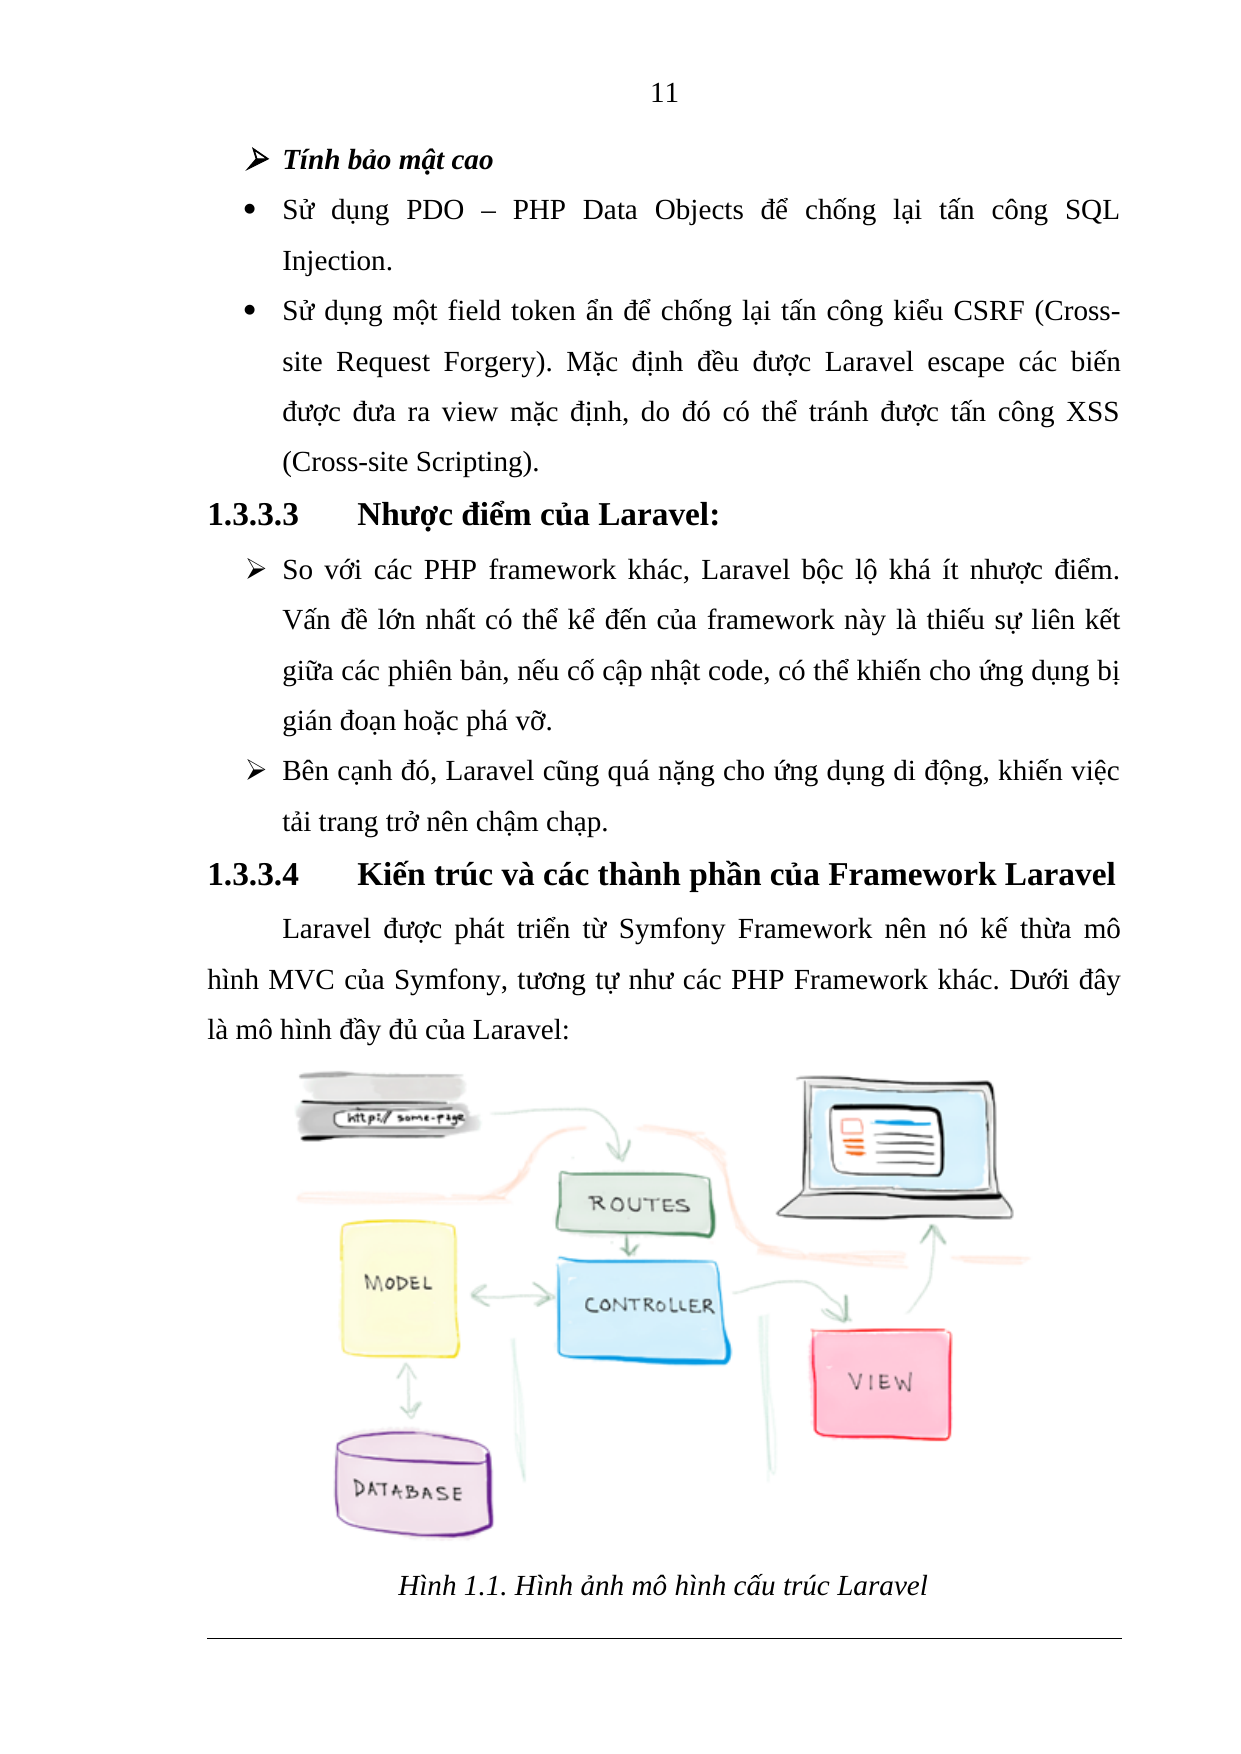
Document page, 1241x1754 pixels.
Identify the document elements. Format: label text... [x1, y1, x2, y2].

subtitle Kiến trúc và các thành phần của Framework Laravel [207, 854, 1122, 892]
list Bên cạnh đó, Laravel cũng quá nặng cho ứng dụng di động, khiến việc tải trang trở nên chậm chạp. [244, 753, 1122, 837]
list Sử dụng một field token ẩn để chống lại tấn công kiểu CSRF (Cross-site Request Forgery). Mặc định đều được Laravel escape các biến được đưa ra view mặc định, do đó có thể tránh được tấn công XSS (Cross-site Scripting). [244, 293, 1122, 478]
list Tính bảo mật cao [244, 142, 1122, 176]
list So với các PHP framework khác, Laravel bộc lộ khá ít nhược điểm. Vấn đề lớn nhất có thể kể đến của framework này là thiếu sự liên kết giữa các phiên bản, nếu cố cập nhật code, có thể khiến cho ứng dụng bị gián đoạn hoặc phá vỡ. [244, 552, 1122, 737]
subtitle Nhược điểm của Laravel: [207, 494, 1122, 533]
picture [287, 1062, 1042, 1552]
list Sử dụng PDO – PHP Data Objects để chống lại tấn công SQL Injection. [244, 192, 1122, 276]
text Hình 1.1. Hình ảnh mô hình cấu trúc Laravel [207, 1568, 1122, 1602]
text Laravel được phát triển từ Symfony Framework nên nó kế thừa mô hình MVC của Symfony, tương tự như các PHP Framework khác. Dưới đây là mô hình đầy đủ của Laravel: [207, 912, 1122, 1046]
